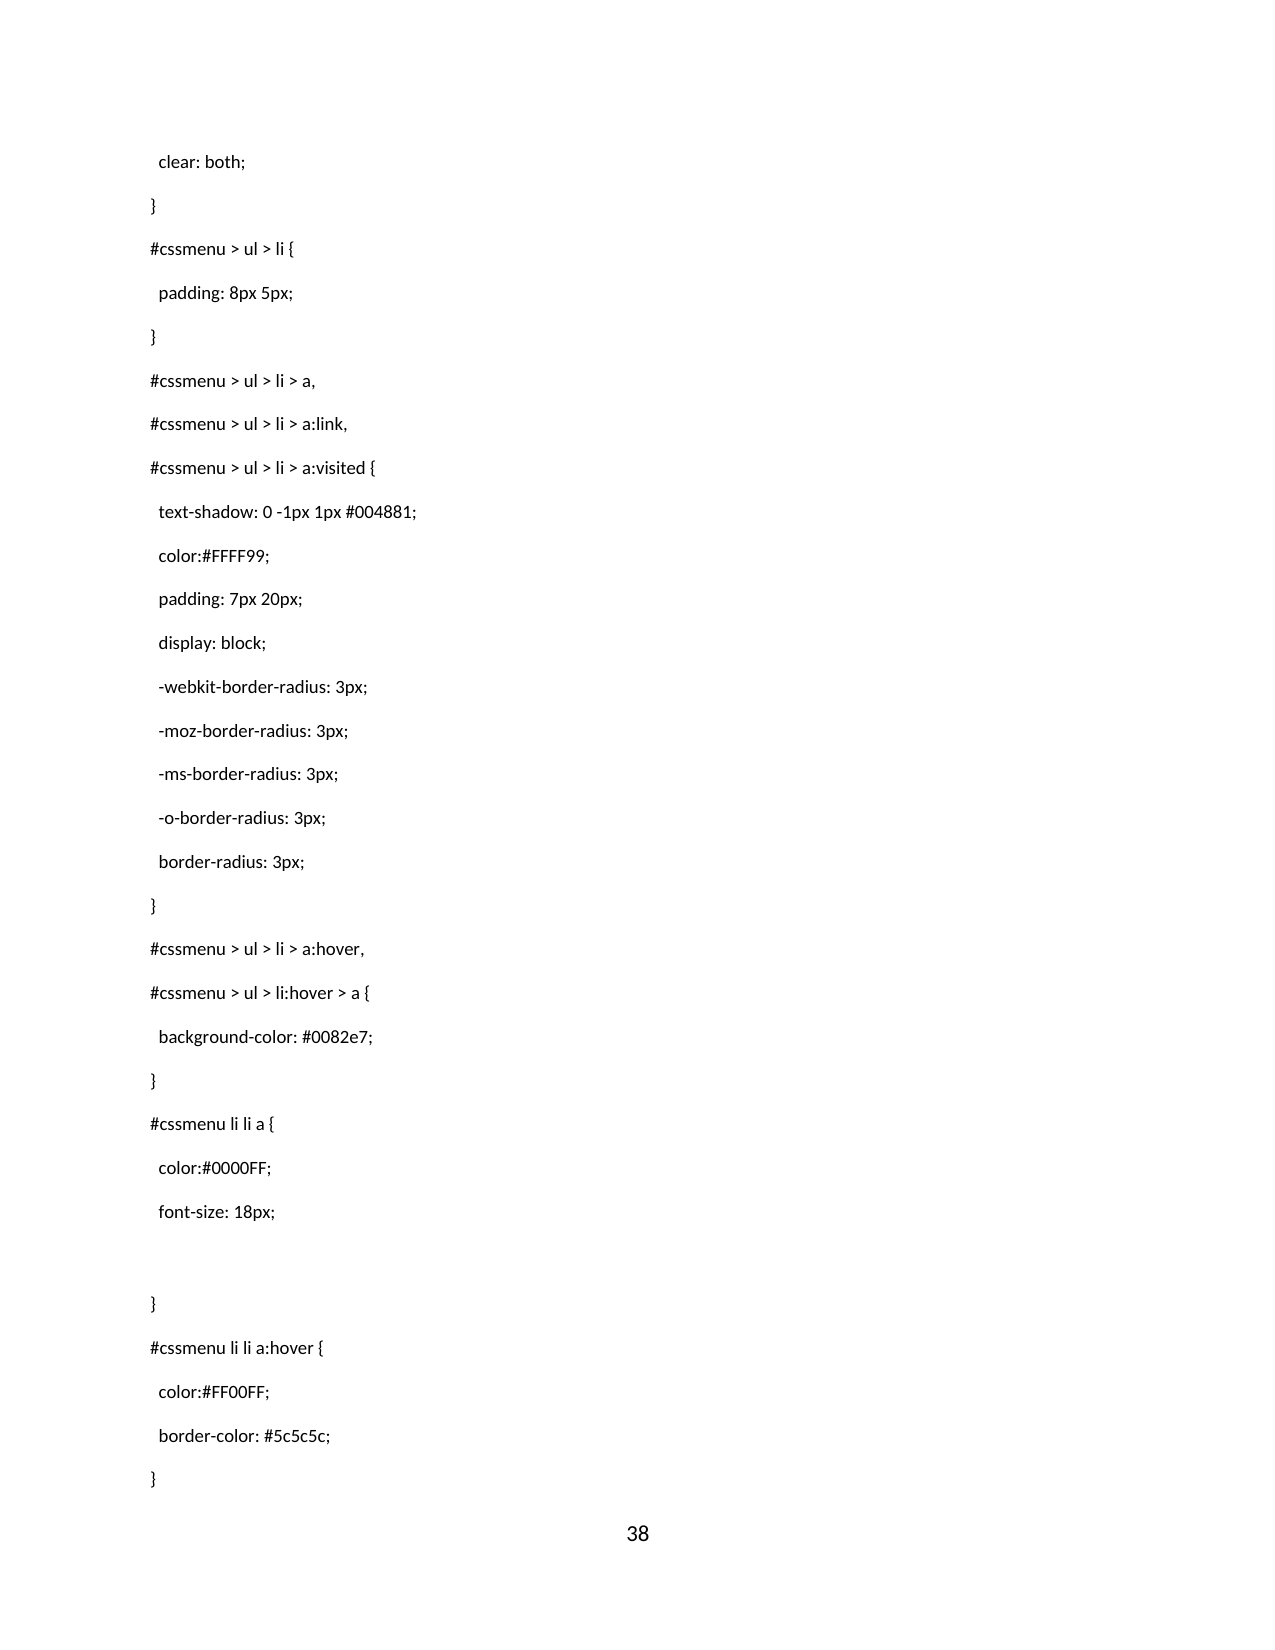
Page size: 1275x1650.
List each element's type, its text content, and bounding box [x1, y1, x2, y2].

text } [150, 1468, 1125, 1491]
text #cssmenu li li a { [150, 1112, 1125, 1135]
text #cssmenu > ul > li { [150, 237, 1125, 260]
text #cssmenu li li a:hover { [150, 1336, 1125, 1359]
text padding: 7px 20px; [150, 587, 1125, 610]
text -o-border-radius: 3px; [150, 806, 1125, 829]
text color:#FF00FF; [150, 1380, 1125, 1403]
text #cssmenu > ul > li > a:link, [150, 412, 1125, 435]
text font-size: 18px; [150, 1200, 1125, 1223]
text border-color: #5c5c5c; [150, 1424, 1125, 1447]
text -moz-border-radius: 3px; [150, 719, 1125, 742]
text clear: both; [150, 150, 1125, 173]
text #cssmenu > ul > li > a:visited { [150, 456, 1125, 479]
text #cssmenu > ul > li > a, [150, 369, 1125, 392]
text -ms-border-radius: 3px; [150, 762, 1125, 785]
text text-shadow: 0 -1px 1px #004881; [150, 500, 1125, 523]
text color:#FFFF99; [150, 544, 1125, 567]
text } [150, 194, 1125, 217]
text -webkit-border-radius: 3px; [150, 675, 1125, 698]
text color:#0000FF; [150, 1156, 1125, 1179]
text #cssmenu > ul > li:hover > a { [150, 981, 1125, 1004]
text } [150, 894, 1125, 917]
text background-color: #0082e7; [150, 1025, 1125, 1048]
text padding: 8px 5px; [150, 281, 1125, 304]
text #cssmenu > ul > li > a:hover, [150, 937, 1125, 960]
text } [150, 1069, 1125, 1092]
text display: block; [150, 631, 1125, 654]
text } [150, 1293, 1125, 1316]
text border-radius: 3px; [150, 850, 1125, 873]
text } [150, 325, 1125, 348]
